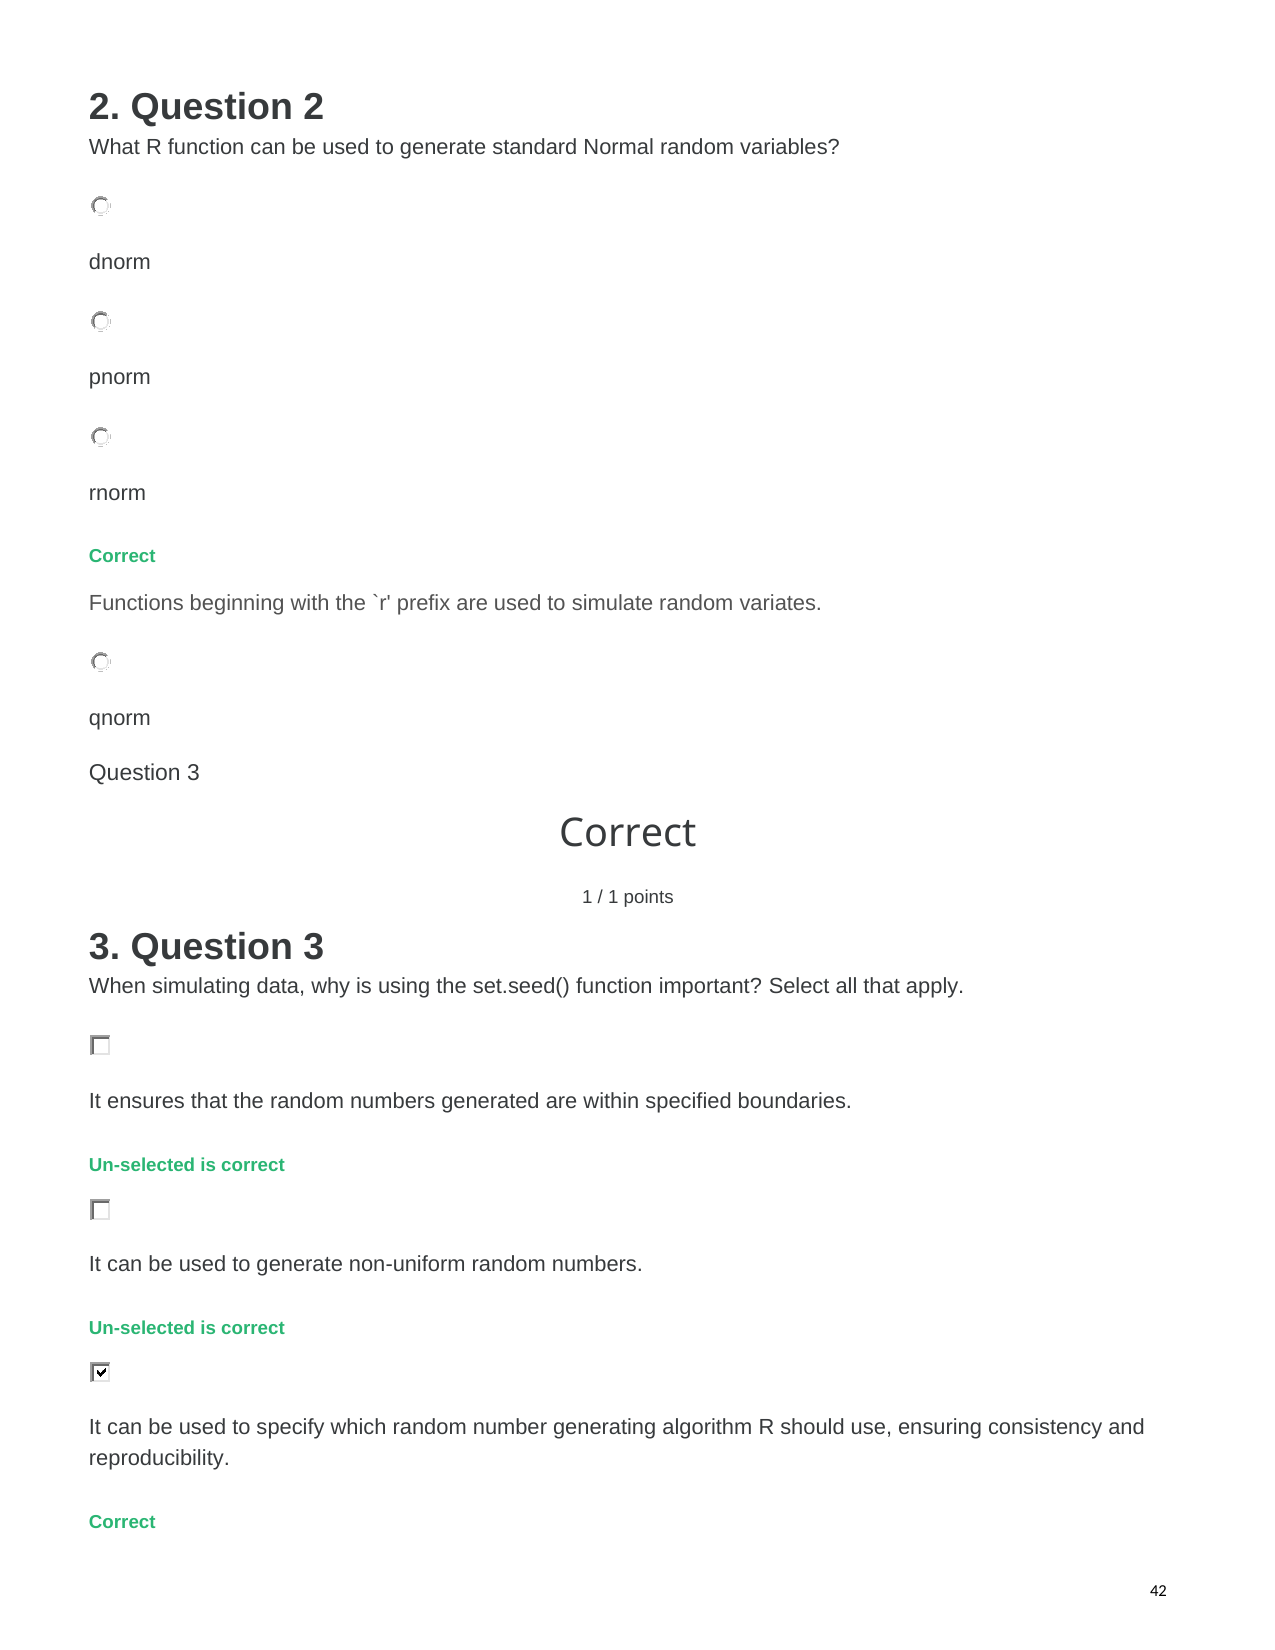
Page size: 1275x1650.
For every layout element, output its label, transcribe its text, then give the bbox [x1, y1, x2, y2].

text What R function can be used to generate standard Normal random variables? [89, 127, 1167, 159]
text Correct [89, 1499, 1167, 1532]
text 1 / 1 points [89, 879, 1167, 907]
text dnorm [89, 243, 1167, 274]
text pnorm [89, 358, 1167, 389]
text Un-selected is correct [89, 1305, 1167, 1338]
text Correct [89, 804, 1167, 858]
text Question 3 [89, 759, 1167, 785]
text qnorm [89, 699, 1167, 730]
text It ensures that the random numbers generated are within specified boundaries. [89, 1082, 1167, 1113]
text Un-selected is correct [89, 1143, 1167, 1176]
text When simulating data, why is using the set.seed() function important? Select all that apply. [89, 967, 1167, 998]
text Functions beginning with the `r' prefix are used to simulate random variates. [89, 583, 1167, 614]
text Correct [89, 534, 1167, 567]
text rnorm [89, 473, 1167, 505]
subtitle 2. Question 2 [89, 84, 1167, 127]
text It can be used to generate non-uniform random numbers. [89, 1245, 1167, 1276]
text It can be used to specify which random number generating algorithm R should use, ensuring consistency and reproducibility. [89, 1407, 1167, 1470]
subtitle 3. Question 3 [89, 924, 1167, 967]
